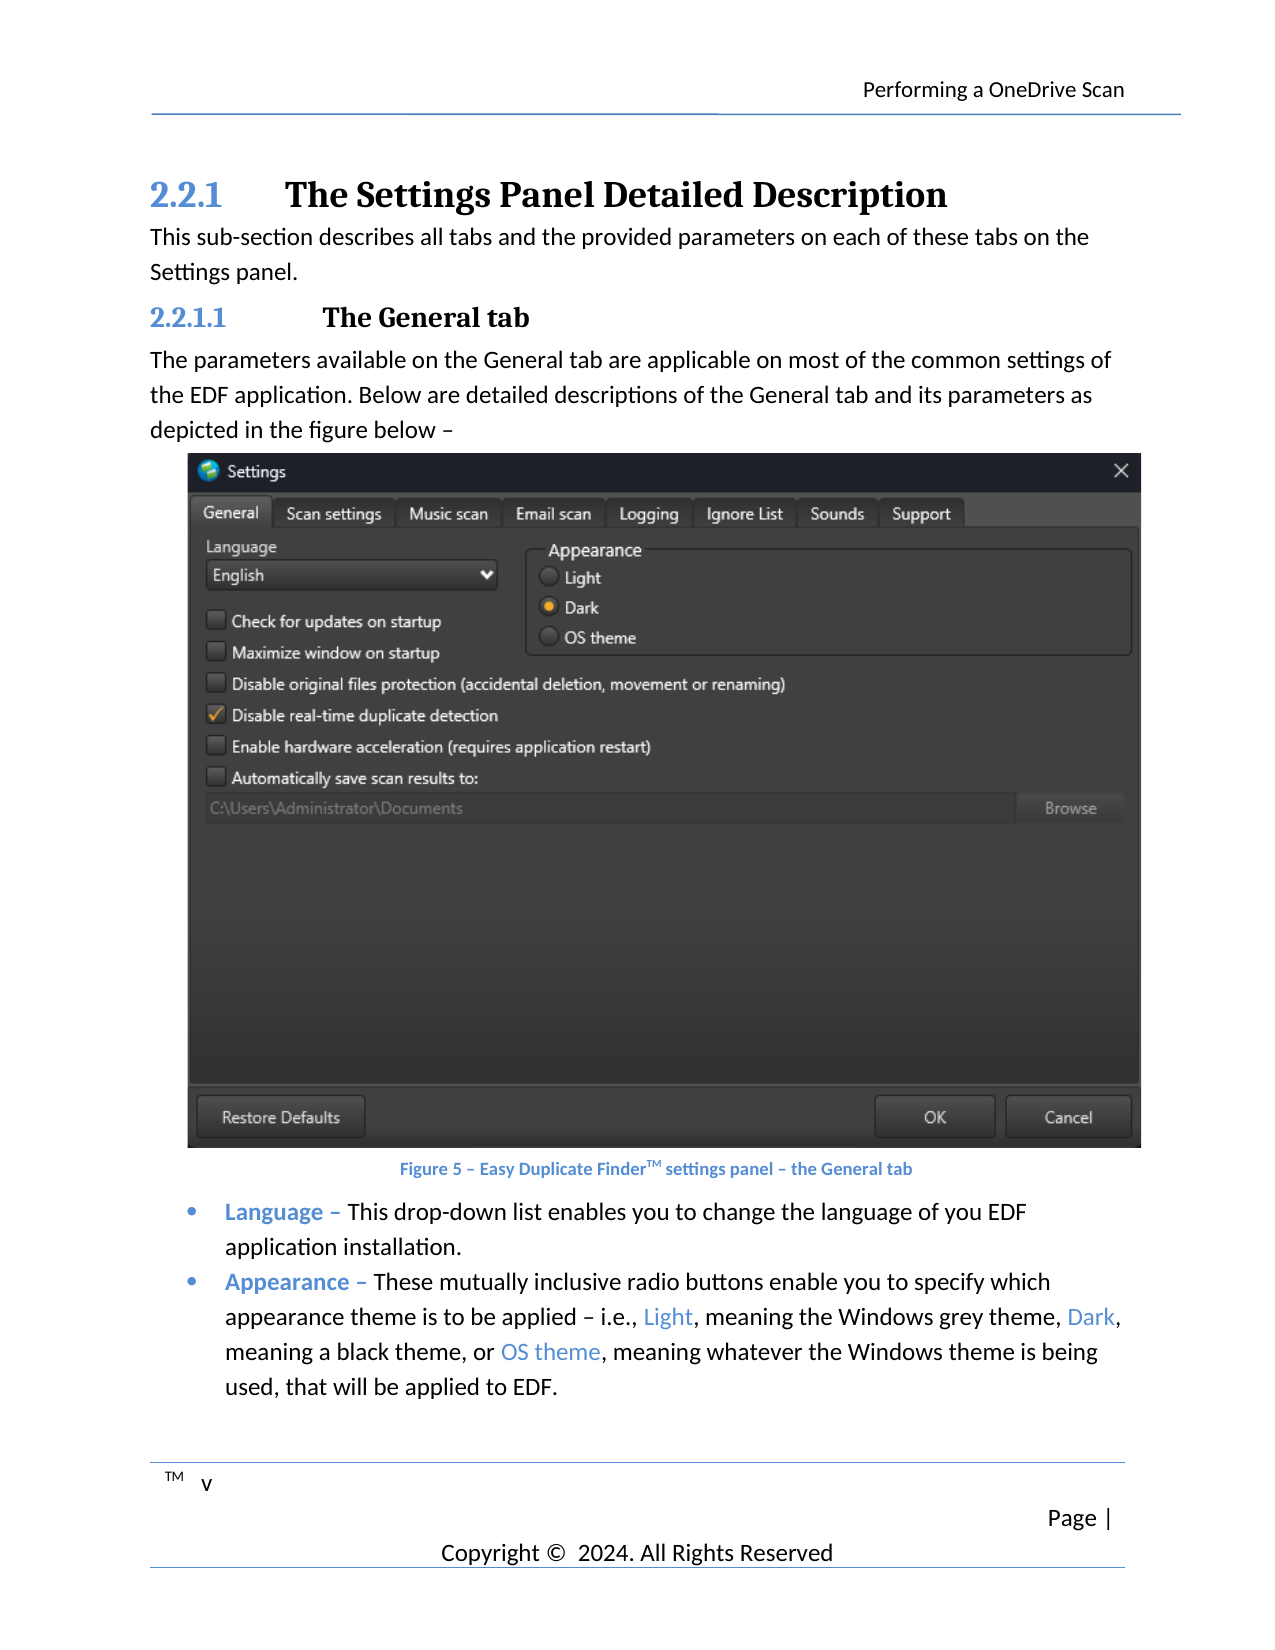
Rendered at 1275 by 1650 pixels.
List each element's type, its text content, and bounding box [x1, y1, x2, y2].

text This sub-section describes all tabs and the provided parameters on each of these tabs on the Settings panel. [150, 221, 1125, 286]
picture [187, 453, 1142, 1148]
text The parameters available on the General tab are applicable on most of the common settings of the EDF application. Below are detailed descriptions of the General tab and its parameters as depicted in the figure below – [150, 344, 1125, 444]
subtitle The General tab [150, 301, 1125, 335]
subtitle The Settings Panel Detailed Description [150, 174, 1125, 217]
text Figure 5 – Easy Duplicate FinderTM settings panel – the General tab [187, 1157, 1125, 1179]
list Language – This drop-down list enables you to change the language of you EDF application installation. [187, 1197, 1125, 1262]
list Appearance – These mutually inclusive radio buttons enable you to specify which appearance theme is to be applied – i.e., Light, meaning the Windows grey theme, Dark, meaning a black theme, or OS theme, meaning whatever the Windows theme is being used, that will be applied to EDF. [187, 1267, 1125, 1402]
